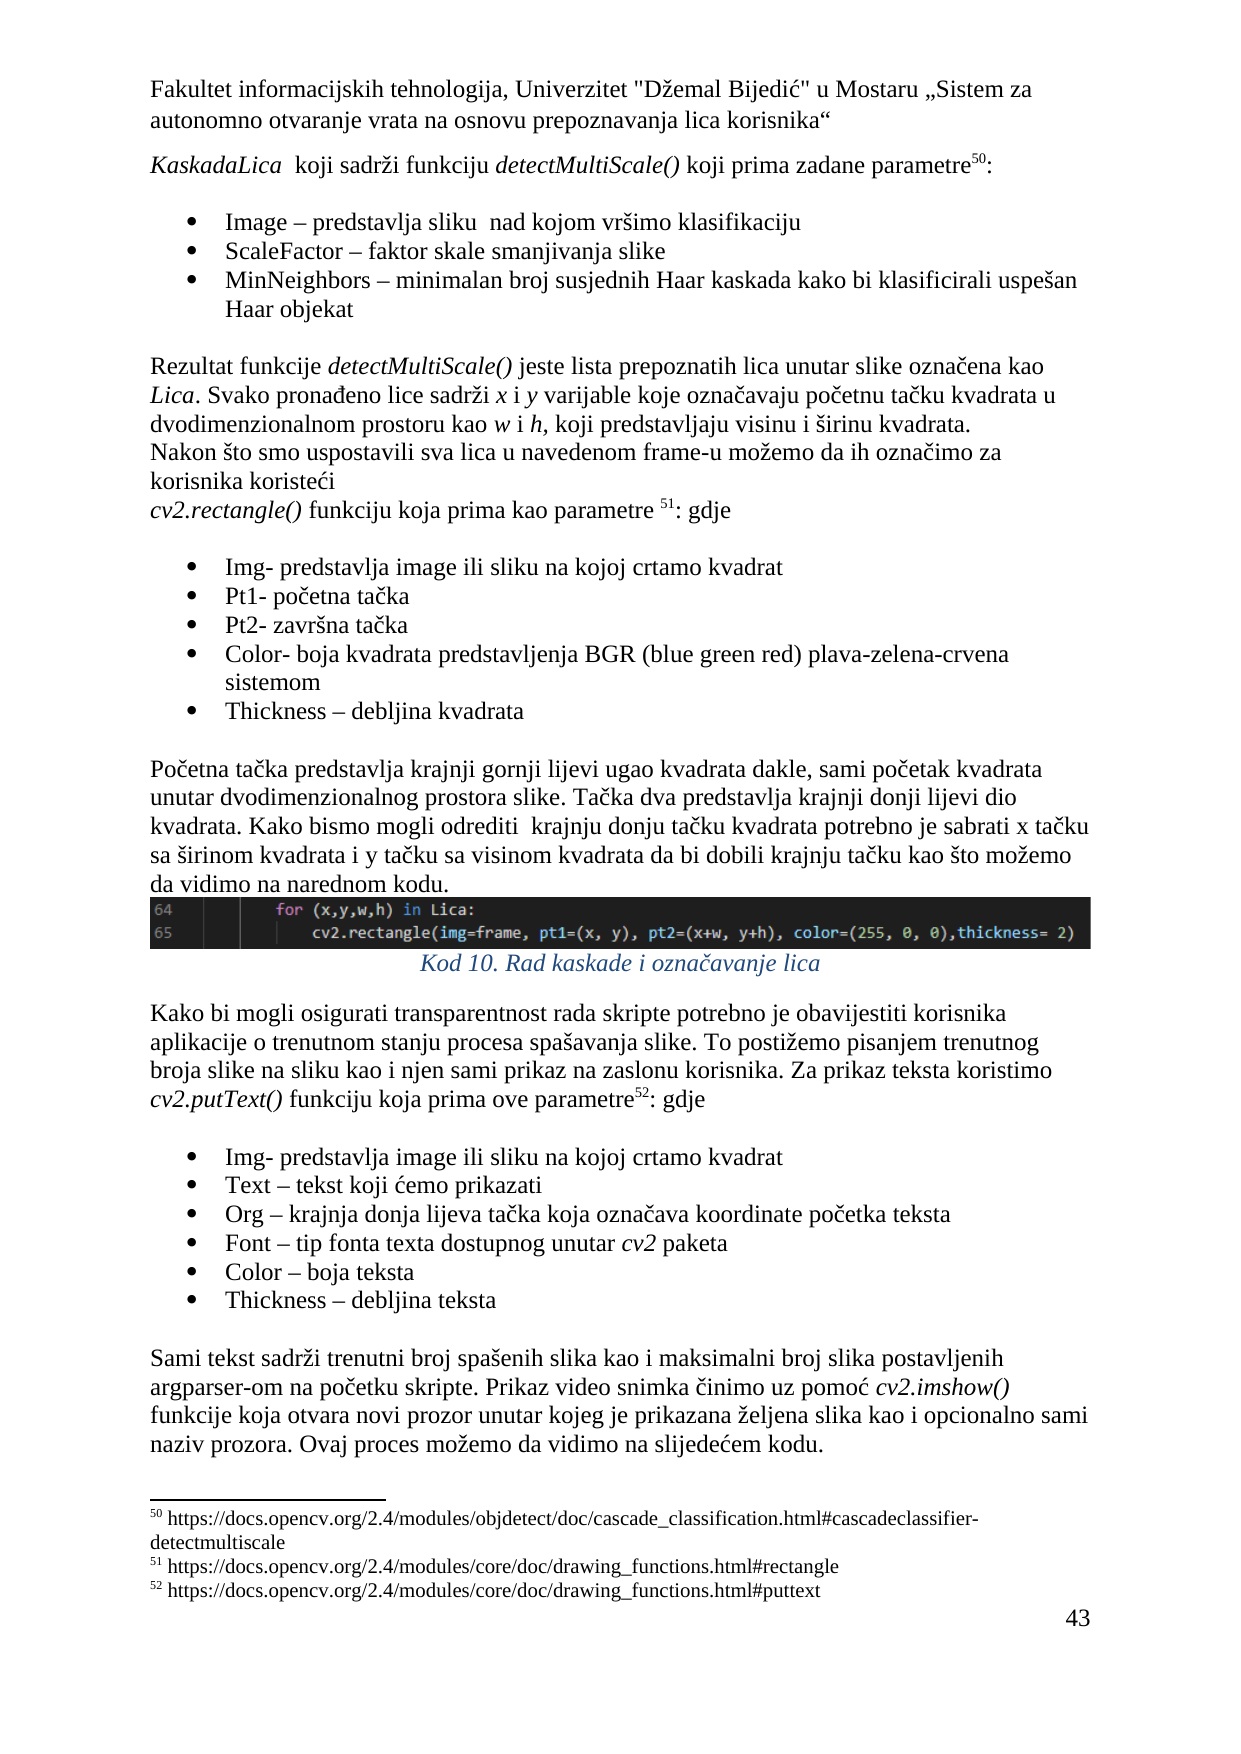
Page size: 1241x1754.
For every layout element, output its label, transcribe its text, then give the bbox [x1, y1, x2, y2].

list Text – tekst koji ćemo prikazati [187, 1170, 1090, 1199]
text Sami tekst sadrži trenutni broj spašenih slika kao i maksimalni broj slika postavljenih argparser-om na početku skripte. Prikaz video snimka činimo uz pomoć cv2.imshow() funkcije koja otvara novi prozor unutar kojeg je prikazana željena slika kao i opcionalno sami naziv prozora. Ovaj proces možemo da vidimo na slijedećem kodu. [150, 1343, 1090, 1458]
text Početna tačka predstavlja krajnji gornji lijevi ugao kvadrata dakle, sami početak kvadrata unutar dvodimenzionalnog prostora slike. Tačka dva predstavlja krajnji donji lijevi dio kvadrata. Kako bismo mogli odrediti krajnju donju tačku kvadrata potrebno je sabrati x tačku sa širinom kvadrata i y tačku sa visinom kvadrata da bi dobili krajnju tačku kao što možemo da vidimo na narednom kodu. [150, 754, 1090, 897]
list Img- predstavlja image ili sliku na kojoj crtamo kvadrat [187, 552, 1090, 581]
list Font – tip fonta texta dostupnog unutar cv2 paketa [187, 1228, 1090, 1257]
list Color- boja kvadrata predstavljenja BGR (blue green red) plava-zelena-crvena sistemom [187, 639, 1090, 696]
list Image – predstavlja sliku nad kojom vršimo klasifikaciju [187, 207, 1090, 236]
list Thickness – debljina teksta [187, 1285, 1090, 1314]
text Kako bi mogli osigurati transparentnost rada skripte potrebno je obavijestiti korisnika aplikacije o trenutnom stanju procesa spašavanja slike. To postižemo pisanjem trenutnog broja slike na sliku kao i njen sami prikaz na zaslonu korisnika. Za prikaz teksta koristimo cv2.putText() funkciju koja prima ove parametre: gdje [150, 998, 1090, 1113]
text Kod 10. Rad kaskade i označavanje lica [150, 949, 1090, 977]
list ScaleFactor – faktor skale smanjivanja slike [187, 236, 1090, 265]
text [150, 150, 1090, 179]
list MinNeighbors – minimalan broj susjednih Haar kaskada kako bi klasificirali uspešan Haar objekat [187, 265, 1090, 322]
list Pt1- početna tačka [187, 581, 1090, 610]
list Pt2- završna tačka [187, 610, 1090, 639]
picture [150, 897, 1091, 949]
text Rezultat funkcije detectMultiScale() jeste lista prepoznatih lica unutar slike označena kao Lica. Svako pronađeno lice sadrži x i y varijable koje označavaju početnu tačku kvadrata u dvodimenzionalnom prostoru kao w i h, koji predstavljaju visinu i širinu kvadrata. [150, 351, 1090, 437]
text cv2.rectangle() funkciju koja prima kao parametre : gdje [150, 495, 1090, 524]
list Org – krajnja donja lijeva tačka koja označava koordinate početka teksta [187, 1199, 1090, 1228]
text Nakon što smo uspostavili sva lica u navedenom frame-u možemo da ih označimo za korisnika koristeći [150, 437, 1090, 495]
list Img- predstavlja image ili sliku na kojoj crtamo kvadrat [187, 1142, 1090, 1170]
list Thickness – debljina kvadrata [187, 696, 1090, 725]
list Color – boja teksta [187, 1257, 1090, 1285]
